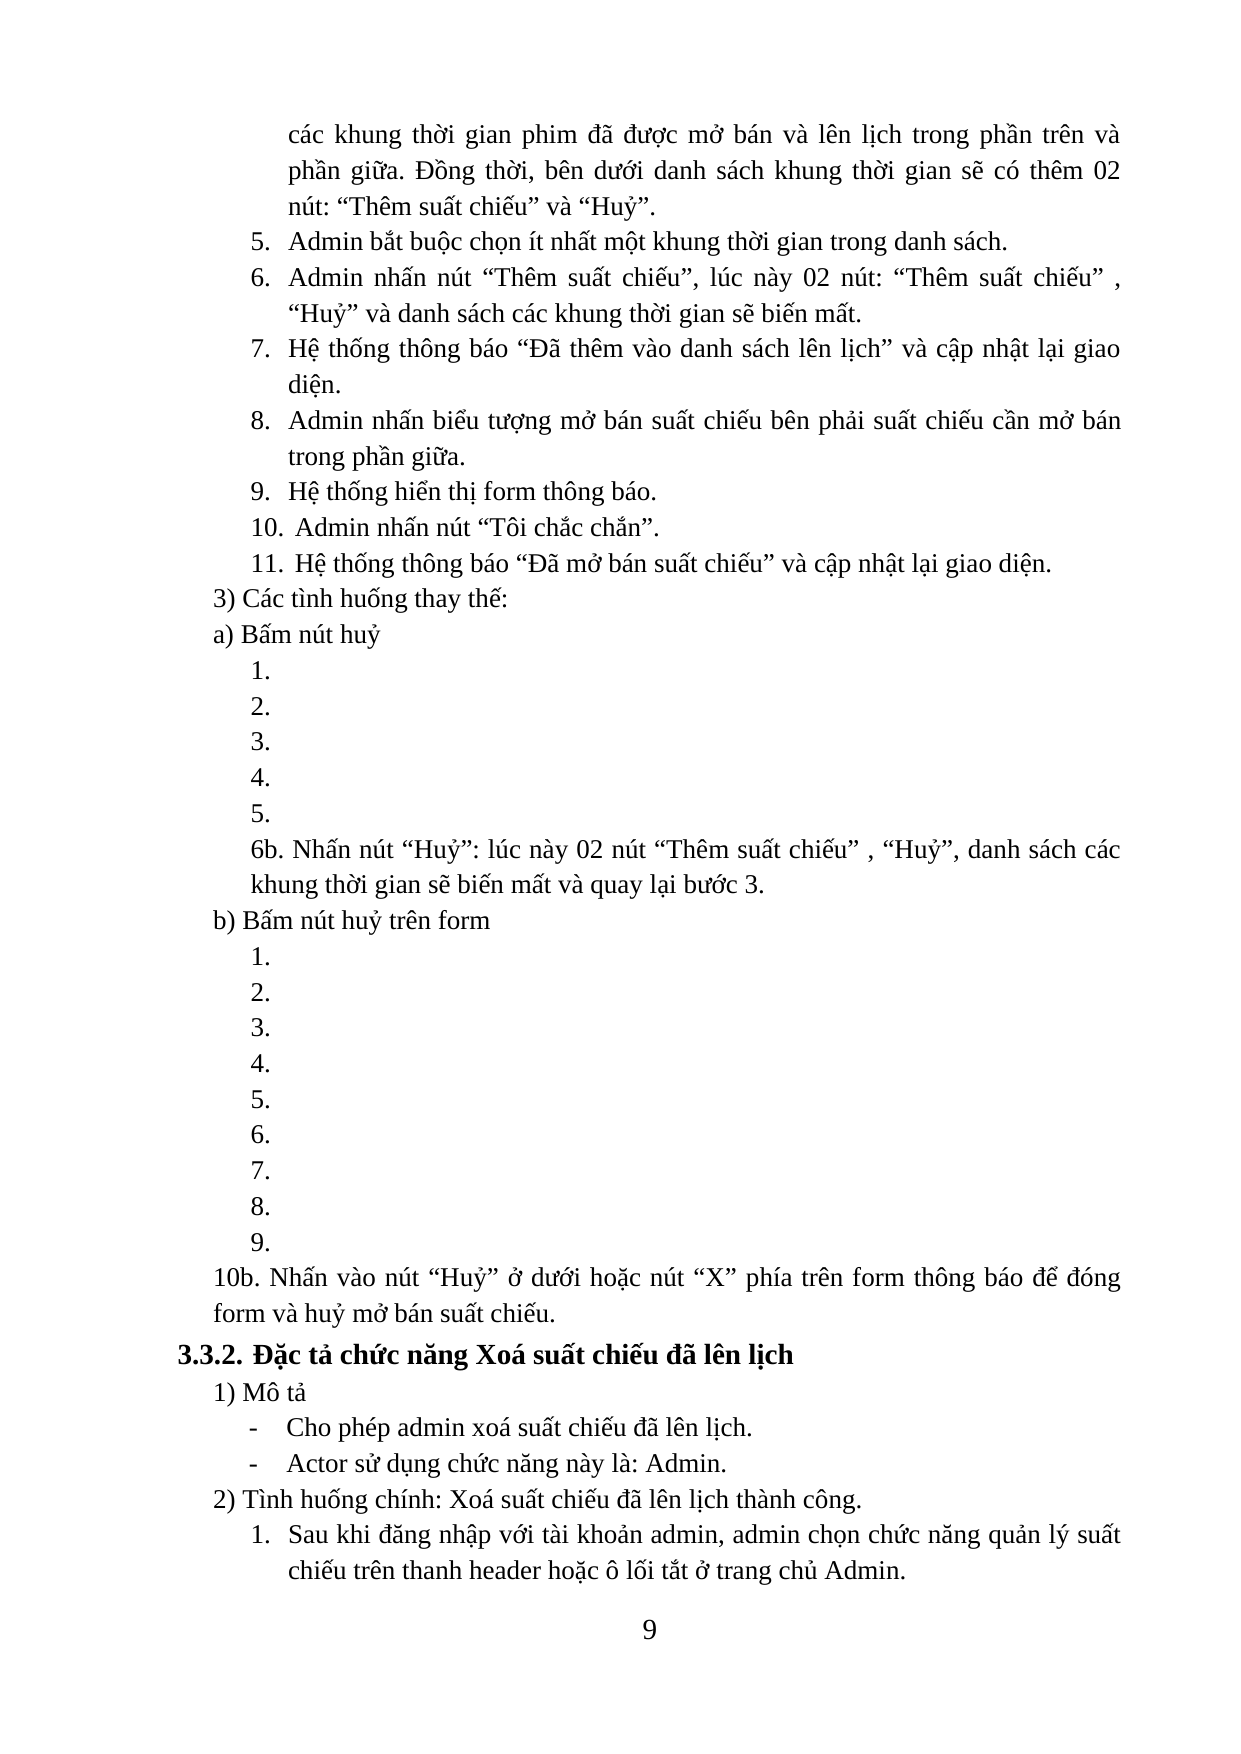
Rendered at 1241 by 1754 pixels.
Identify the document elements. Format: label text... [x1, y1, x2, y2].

text 10b. Nhấn vào nút “Huỷ” ở dưới hoặc nút “X” phía trên form thông báo để đóng form và huỷ mở bán suất chiếu. [213, 1261, 1122, 1328]
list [250, 118, 1122, 221]
list Admin nhấn nút “Tôi chắc chắn”. [250, 511, 1122, 542]
list Hệ thống thông báo “Đã mở bán suất chiếu” và cập nhật lại giao diện. [250, 547, 1122, 578]
subtitle Đặc tả chức năng Xoá suất chiếu đã lên lịch [177, 1337, 1122, 1371]
list Admin nhấn biểu tượng mở bán suất chiếu bên phải suất chiếu cần mở bán trong phần giữa. [250, 404, 1122, 471]
text 6b. Nhấn nút “Huỷ”: lúc này 02 nút “Thêm suất chiếu” , “Huỷ”, danh sách các khung thời gian sẽ biến mất và quay lại bước 3. [250, 833, 1122, 899]
text b) Bấm nút huỷ trên form [213, 904, 1122, 935]
list Admin nhấn nút “Thêm suất chiếu”, lúc này 02 nút: “Thêm suất chiếu” , “Huỷ” và danh sách các khung thời gian sẽ biến mất. [250, 261, 1122, 328]
text a) Bấm nút huỷ [213, 618, 1122, 649]
text 3) Các tình huống thay thế: [213, 583, 1122, 614]
text 2) Tình huống chính: Xoá suất chiếu đã lên lịch thành công. [213, 1483, 1122, 1514]
list Sau khi đăng nhập với tài khoản admin, admin chọn chức năng quản lý suất chiếu trên thanh header hoặc ô lối tắt ở trang chủ Admin. [250, 1518, 1122, 1585]
list Actor sử dụng chức năng này là: Admin. [248, 1447, 1122, 1478]
list Hệ thống hiển thị form thông báo. [250, 475, 1122, 507]
text 1) Mô tả [213, 1376, 1122, 1407]
list Admin bắt buộc chọn ít nhất một khung thời gian trong danh sách. [250, 225, 1122, 256]
list Cho phép admin xoá suất chiếu đã lên lịch. [248, 1411, 1122, 1442]
list Hệ thống thông báo “Đã thêm vào danh sách lên lịch” và cập nhật lại giao diện. [250, 332, 1122, 399]
